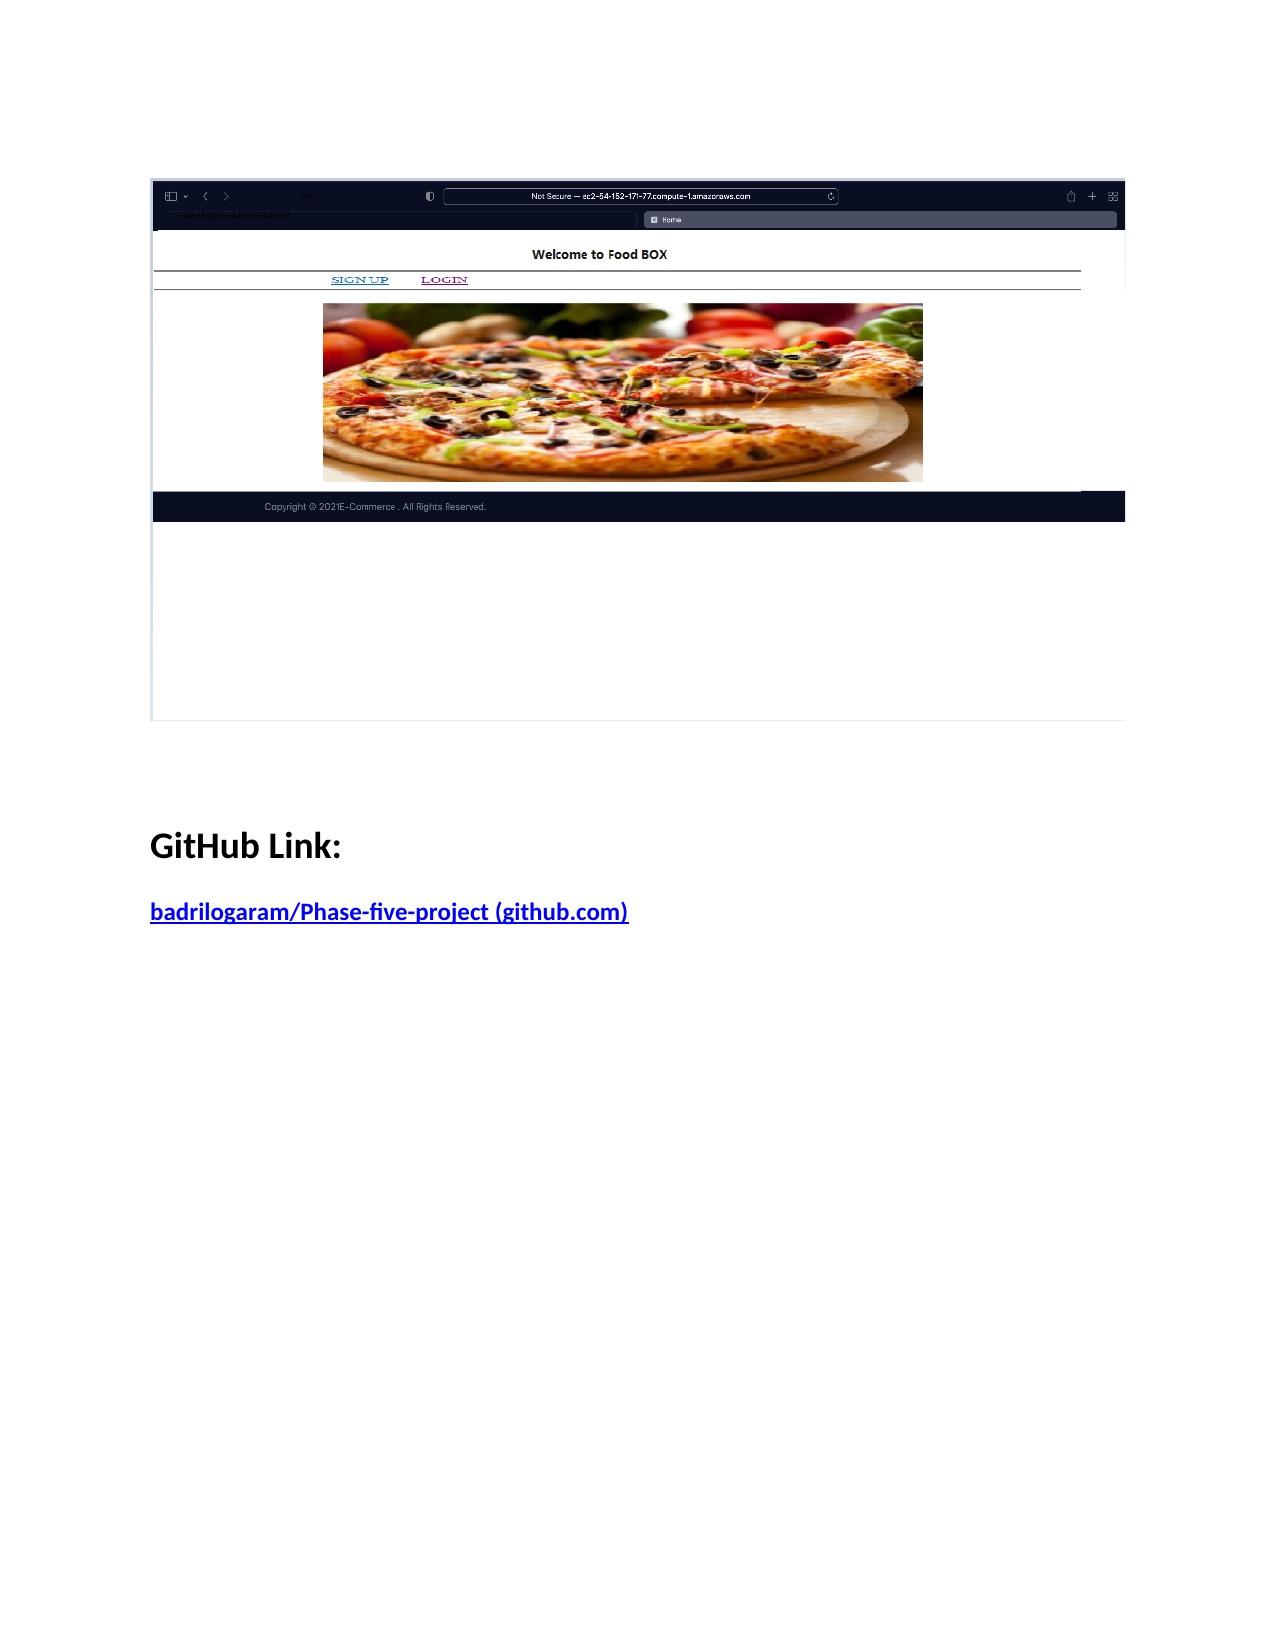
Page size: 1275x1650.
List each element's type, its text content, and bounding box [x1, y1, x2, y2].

text badrilogaram/Phase-five-project (github.com) [150, 896, 1125, 927]
picture [150, 178, 1125, 721]
text GitHub Link: [150, 822, 1125, 868]
